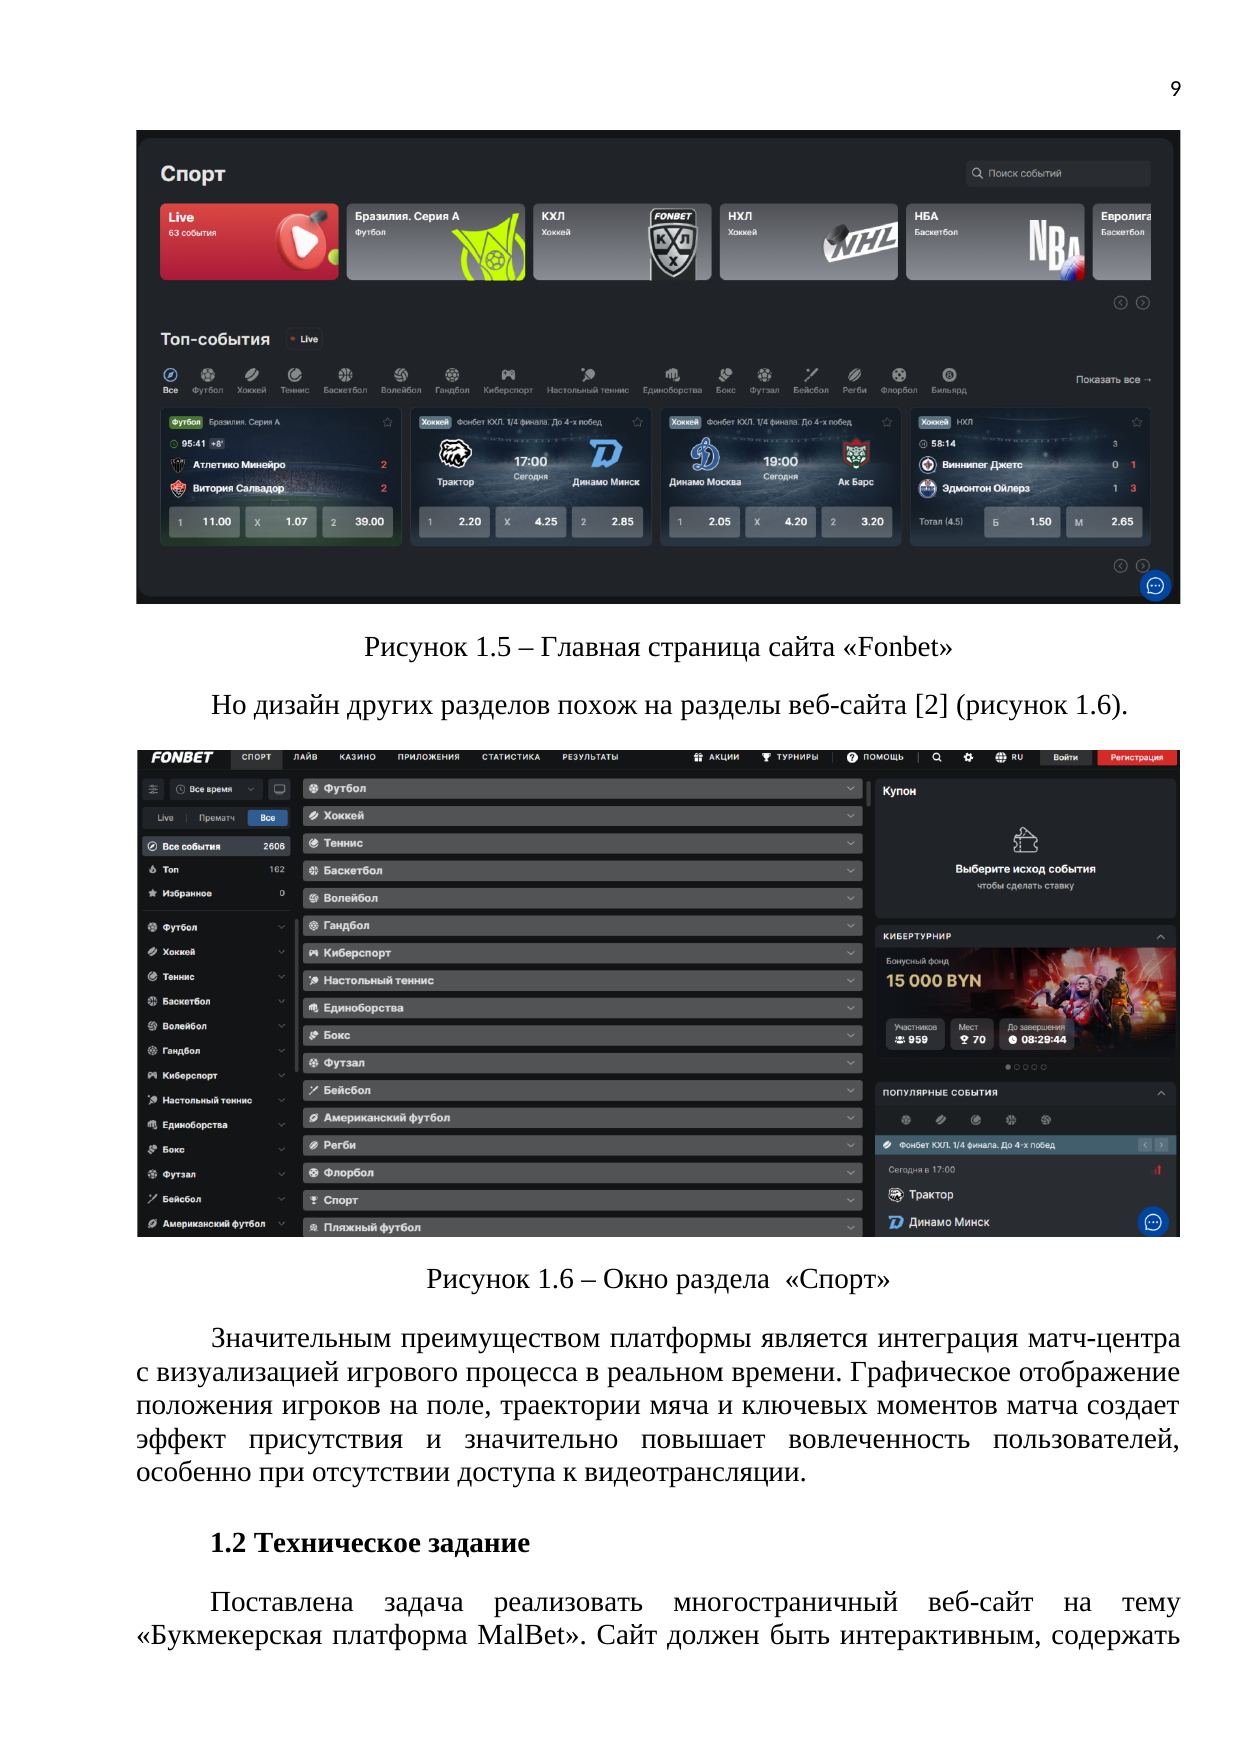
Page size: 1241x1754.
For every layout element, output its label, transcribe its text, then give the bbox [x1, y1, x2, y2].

text Рисунок 1.5 – Главная страница сайта «Fonbet» [136, 629, 1181, 662]
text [136, 1584, 1181, 1651]
picture [136, 130, 1181, 604]
text Но дизайн других разделов похож на разделы веб-сайта [2] (рисунок 1.6). [136, 687, 1181, 721]
text Рисунок 1.6 – Окно раздела «Спорт» [136, 1262, 1181, 1295]
text Значительным преимуществом платформы является интеграция матч-центра с визуализацией игрового процесса в реальном времени. Графическое отображение положения игроков на поле, траектории мяча и ключевых моментов матча создает эффект присутствия и значительно повышает вовлеченность пользователей, особенно при отсутствии доступа к видеотрансляции. [136, 1320, 1181, 1488]
picture [137, 750, 1180, 1237]
text 1.2 Техническое задание [136, 1525, 1181, 1559]
